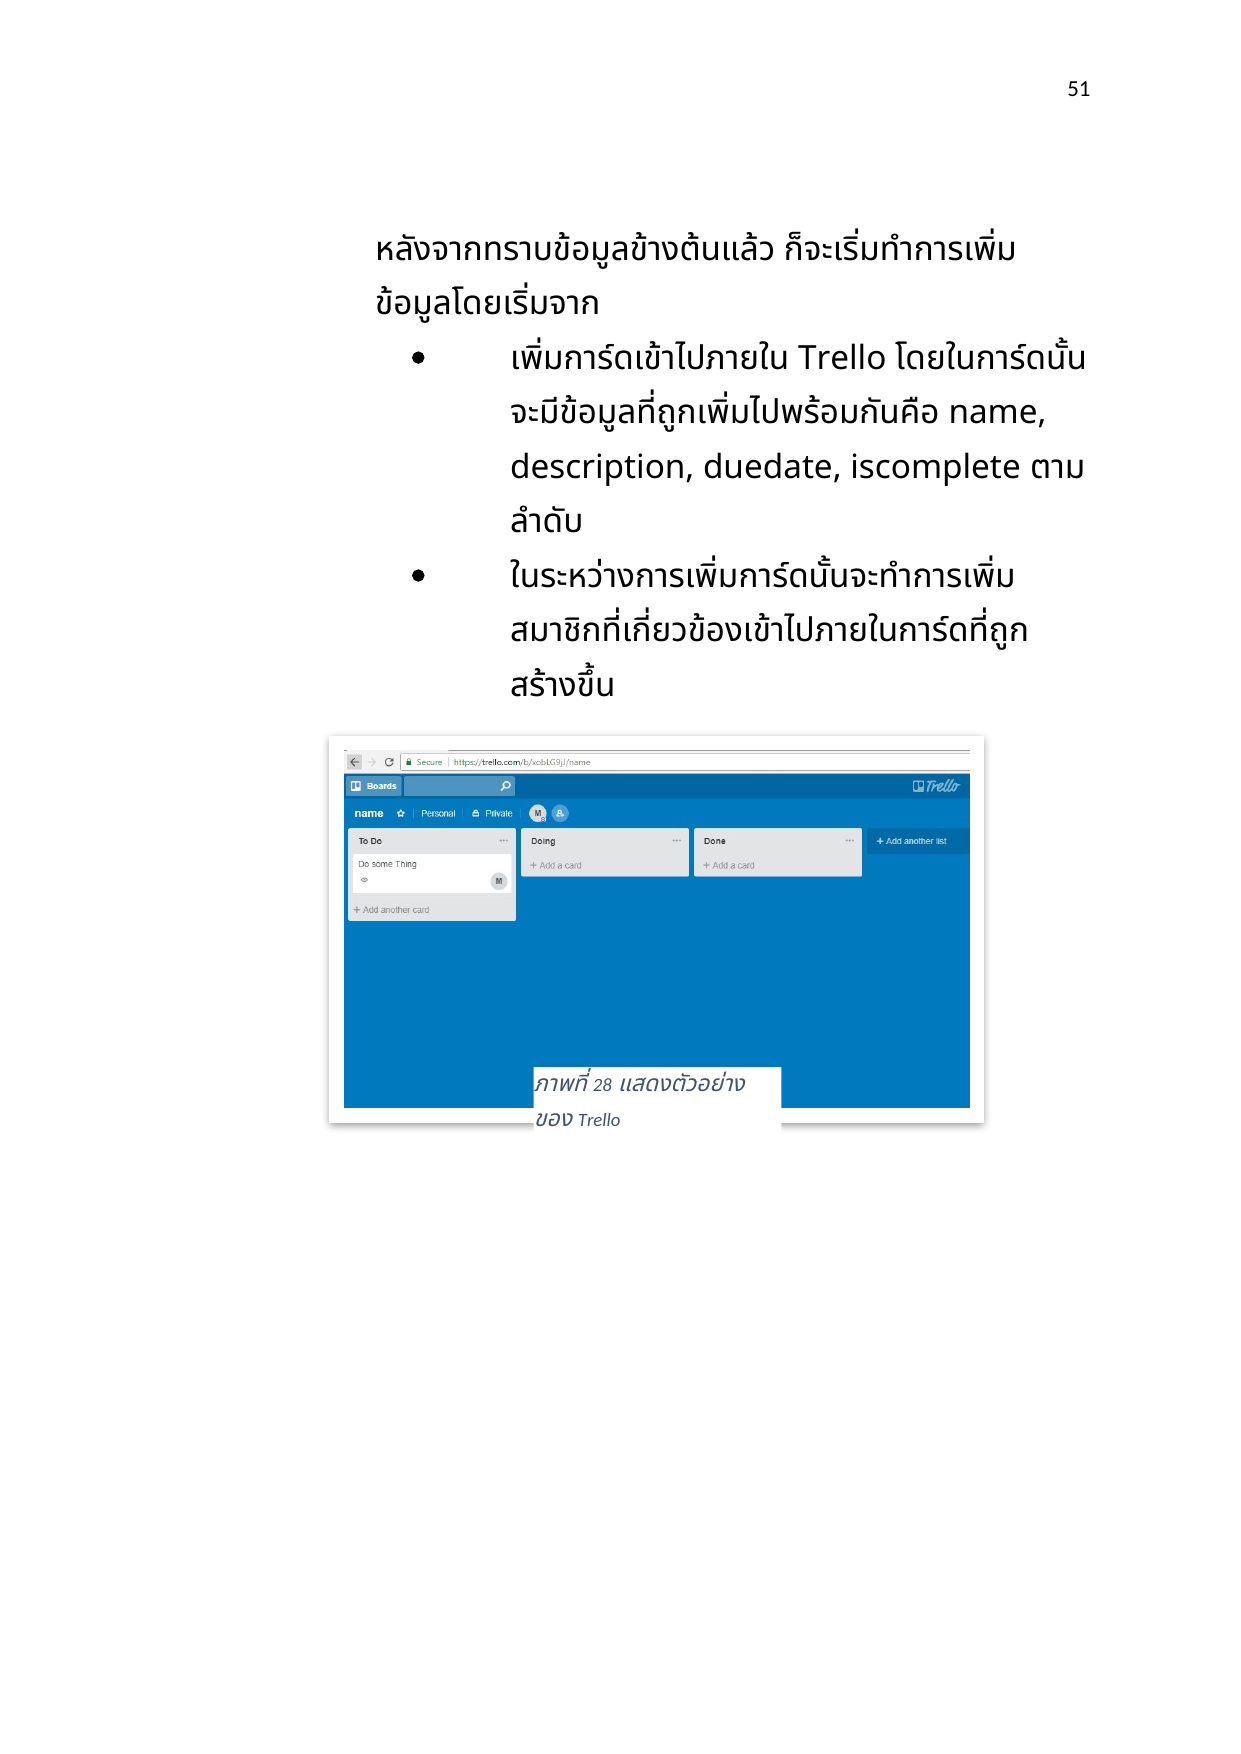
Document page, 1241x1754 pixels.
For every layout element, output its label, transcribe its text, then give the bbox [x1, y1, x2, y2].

list เพิ่มการ์ดเข้าไปภายใน Trello โดยในการ์ดนั้นจะมีข้อมูลที่ถูกเพิ่มไปพร้อมกันคือ name, description, duedate, iscomplete ตามลำดับ [412, 334, 1090, 548]
list หลังจากทราบข้อมูลข้างต้นแล้ว ก็จะเริ่มทำการเพิ่มข้อมูลโดยเริ่มจาก [375, 225, 1090, 330]
picture [344, 750, 970, 1108]
list ในระหว่างการเพิ่มการ์ดนั้นจะทำการเพิ่มสมาชิกที่เกี่ยวข้องเข้าไปภายในการ์ดที่ถูกสร้างขึ้น [412, 552, 1090, 711]
